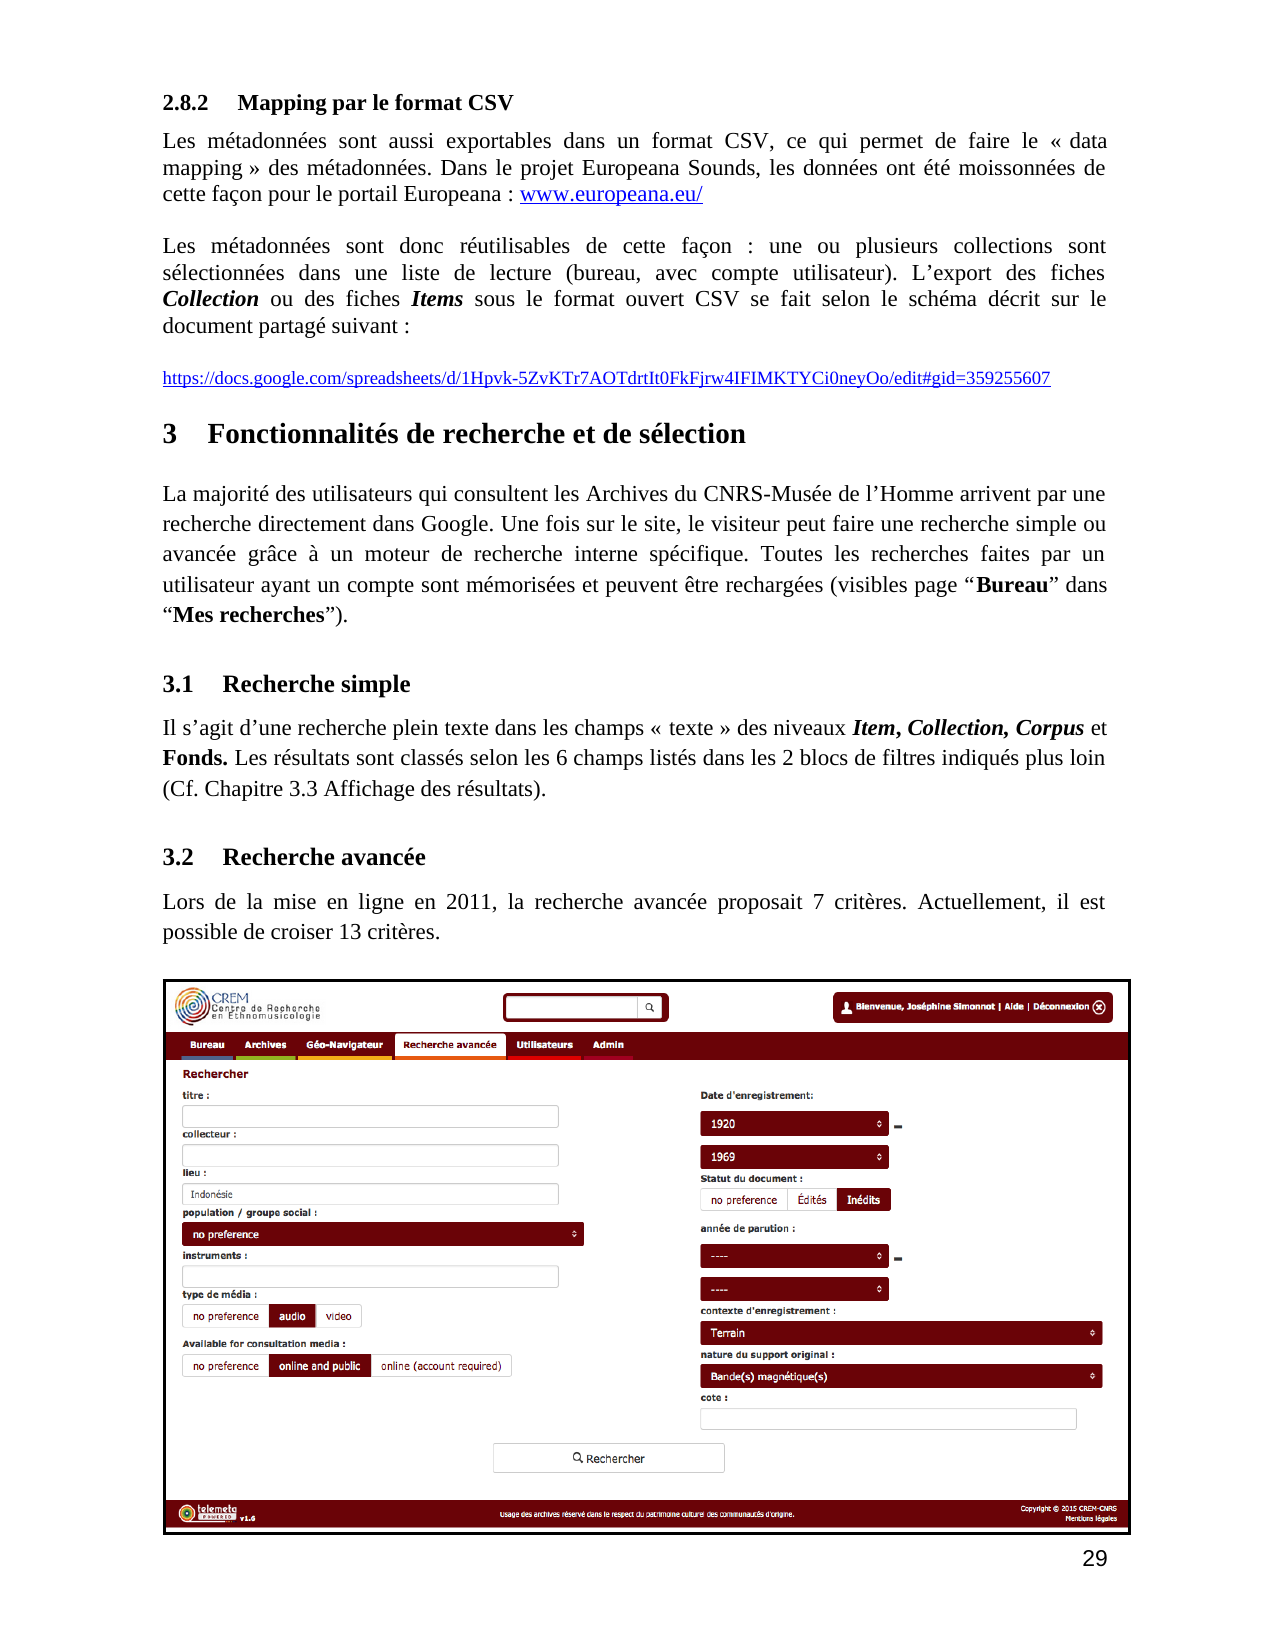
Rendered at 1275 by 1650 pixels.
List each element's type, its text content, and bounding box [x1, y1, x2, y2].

text Les métadonnées sont aussi exportables dans un format CSV, ce qui permet de faire le « data mapping » des métadonnées. Dans le projet Europeana Sounds, les données ont été moissonnées de cette façon pour le portail Europeana : www.europeana.eu/ [162, 127, 1107, 206]
picture [166, 982, 1128, 1532]
subtitle Recherche simple [162, 669, 1107, 697]
text https://docs.google.com/spreadsheets/d/1Hpvk-5ZvKTr7AOTdrtIt0FkFjrw4IFIMKTYCi0neyOo/edit#gid=359255607 [162, 367, 1107, 388]
text Il s’agit d’une recherche plein texte dans les champs « texte » des niveaux Item, Collection, Corpus et Fonds. Les résultats sont classés selon les 6 champs listés dans les 2 blocs de filtres indiqués plus loin (Cf. Chapitre 3.3 Affichage des résultats). [162, 714, 1107, 801]
subtitle Mapping par le format CSV [162, 89, 1107, 115]
subtitle Recherche avancée [162, 842, 1107, 871]
text Lors de la mise en ligne en 2011, la recherche avancée proposait 7 critères. Actuellement, il est possible de croiser 13 critères. [162, 888, 1107, 944]
subtitle Fonctionnalités de recherche et de sélection [162, 417, 1107, 450]
text La majorité des utilisateurs qui consultent les Archives du CNRS-Musée de l’Homme arrivent par une recherche directement dans Google. Une fois sur le site, le visiteur peut faire une recherche simple ou avancée grâce à un moteur de recherche interne spécifique. Toutes les recherches faites par un utilisateur ayant un compte sont mémorisées et peuvent être rechargées (visibles page “Bureau” dans “Mes recherches”). [162, 480, 1107, 627]
text Les métadonnées sont donc réutilisables de cette façon : une ou plusieurs collections sont sélectionnées dans une liste de lecture (bureau, avec compte utilisateur). L’export des fiches Collection ou des fiches Items sous le format ouvert CSV se fait selon le schéma décrit sur le document partagé suivant : [162, 233, 1107, 338]
